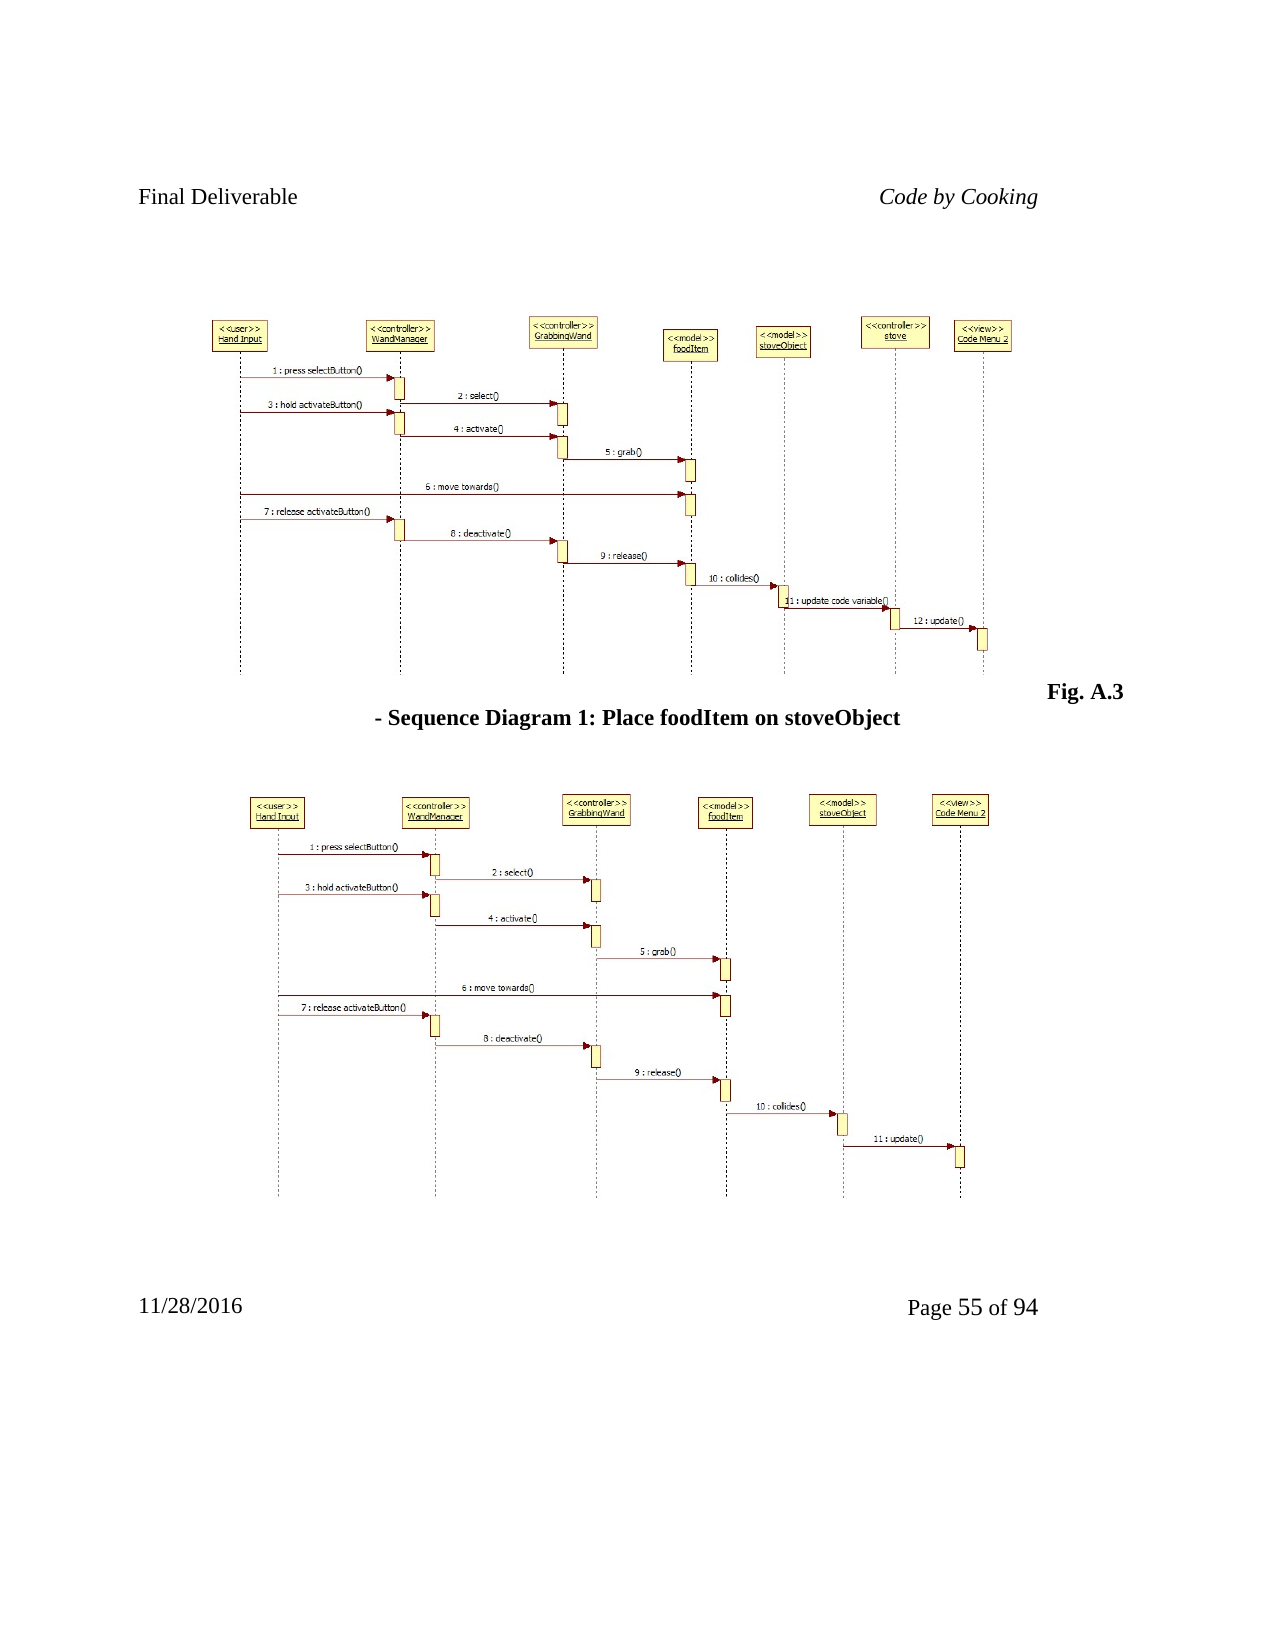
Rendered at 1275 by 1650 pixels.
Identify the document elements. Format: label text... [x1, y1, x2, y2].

subtitle Fig. A.3 - Sequence Diagram 1: Place foodItem on stoveObject [150, 678, 1125, 731]
picture [196, 300, 1027, 675]
picture [234, 778, 1004, 1199]
